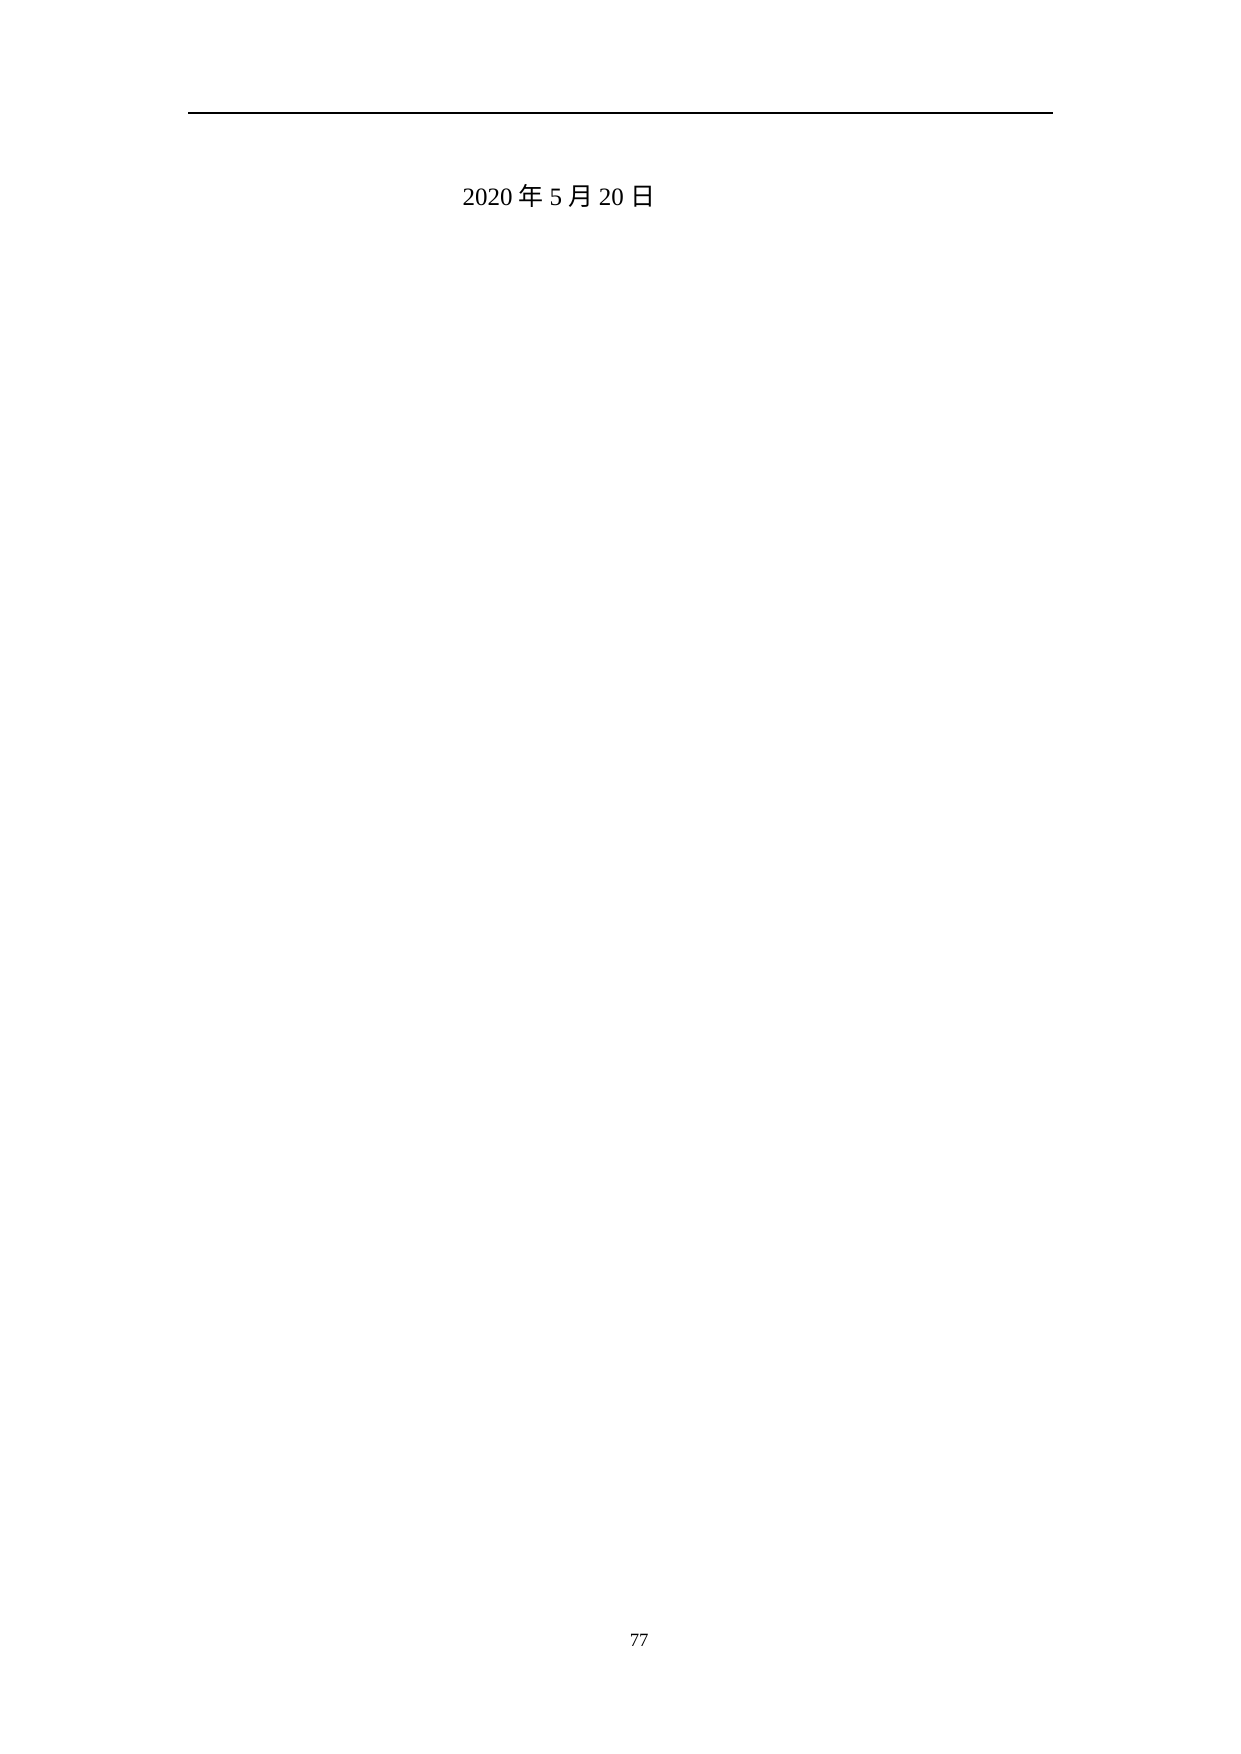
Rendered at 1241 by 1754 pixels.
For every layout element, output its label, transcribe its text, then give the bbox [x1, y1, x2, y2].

text 2020 年 5 月 20 日 [187, 162, 1053, 227]
